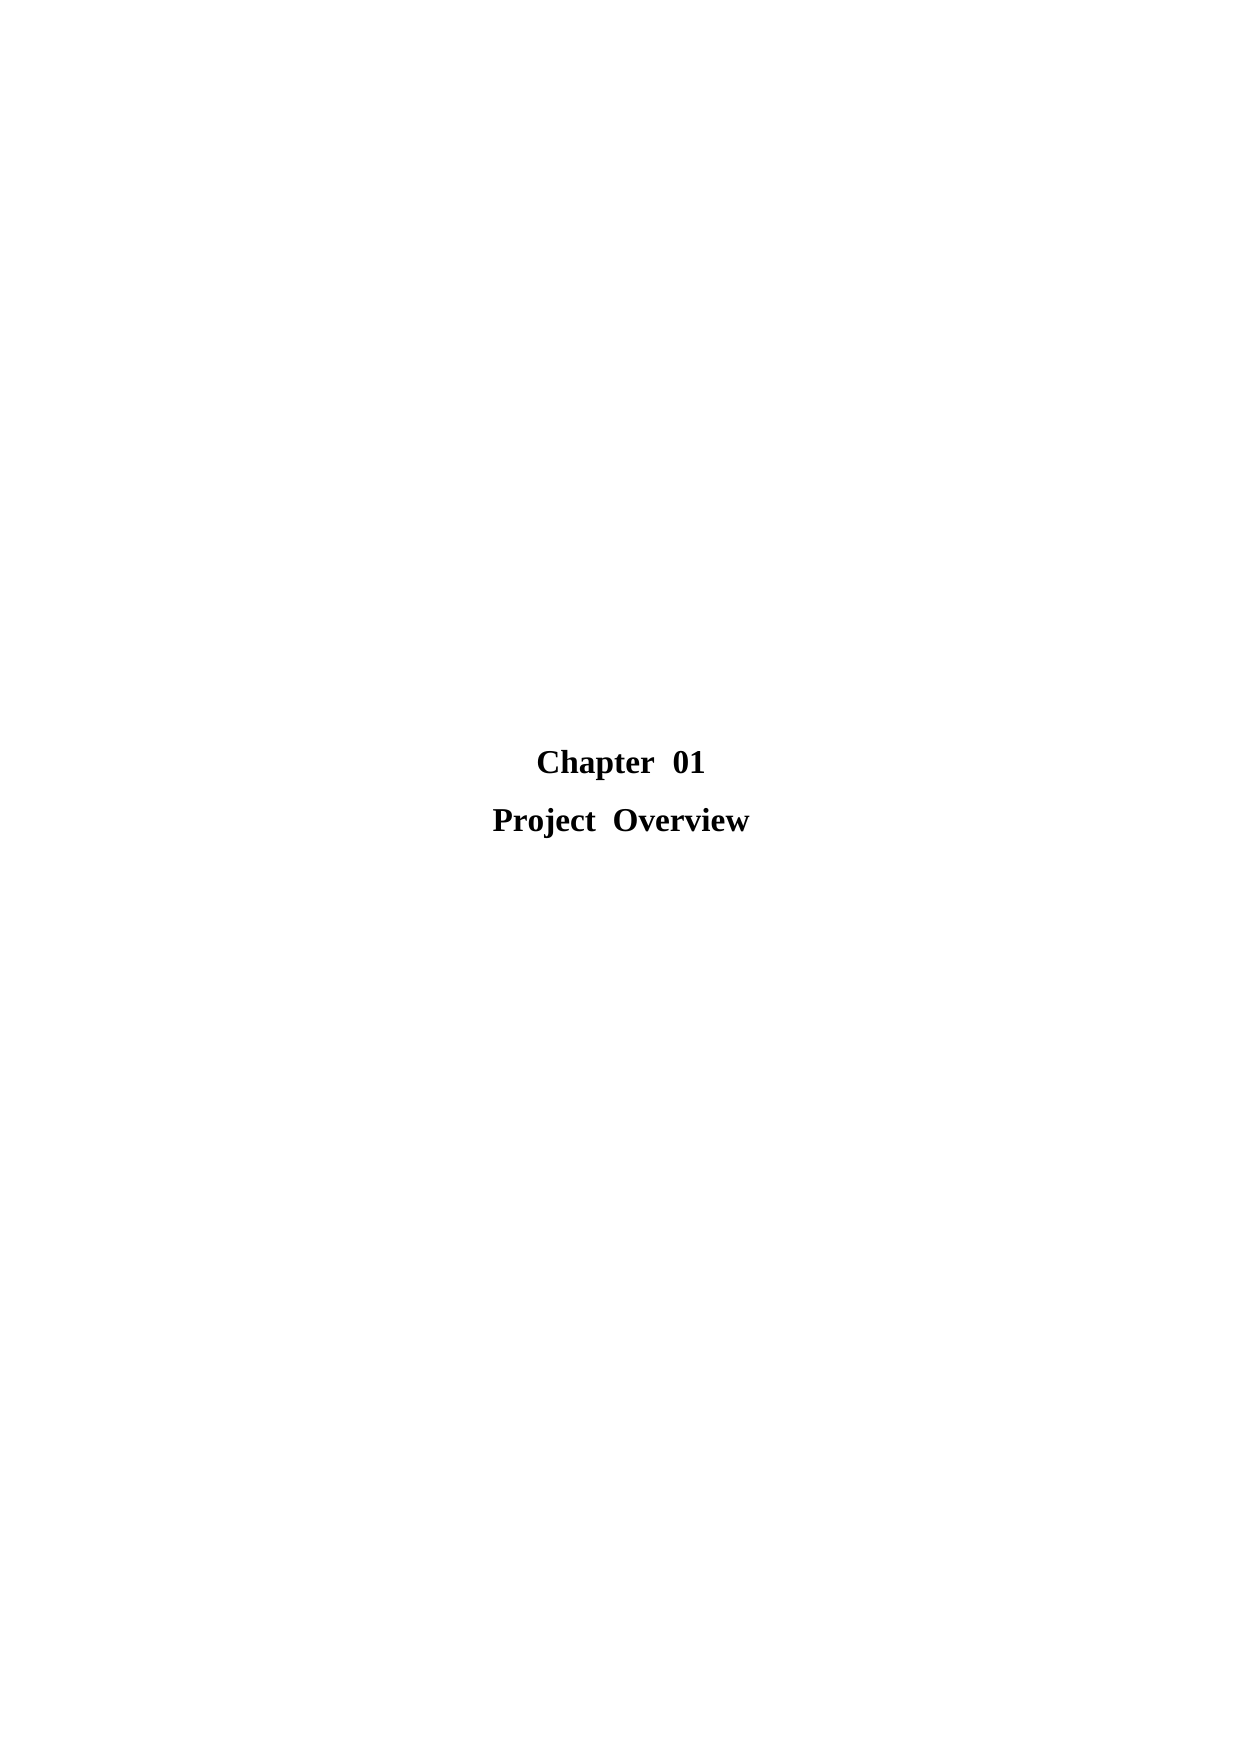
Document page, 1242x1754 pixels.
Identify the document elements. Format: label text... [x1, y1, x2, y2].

text Chapter 01 [112, 742, 1129, 781]
text Project Overview [112, 800, 1129, 838]
